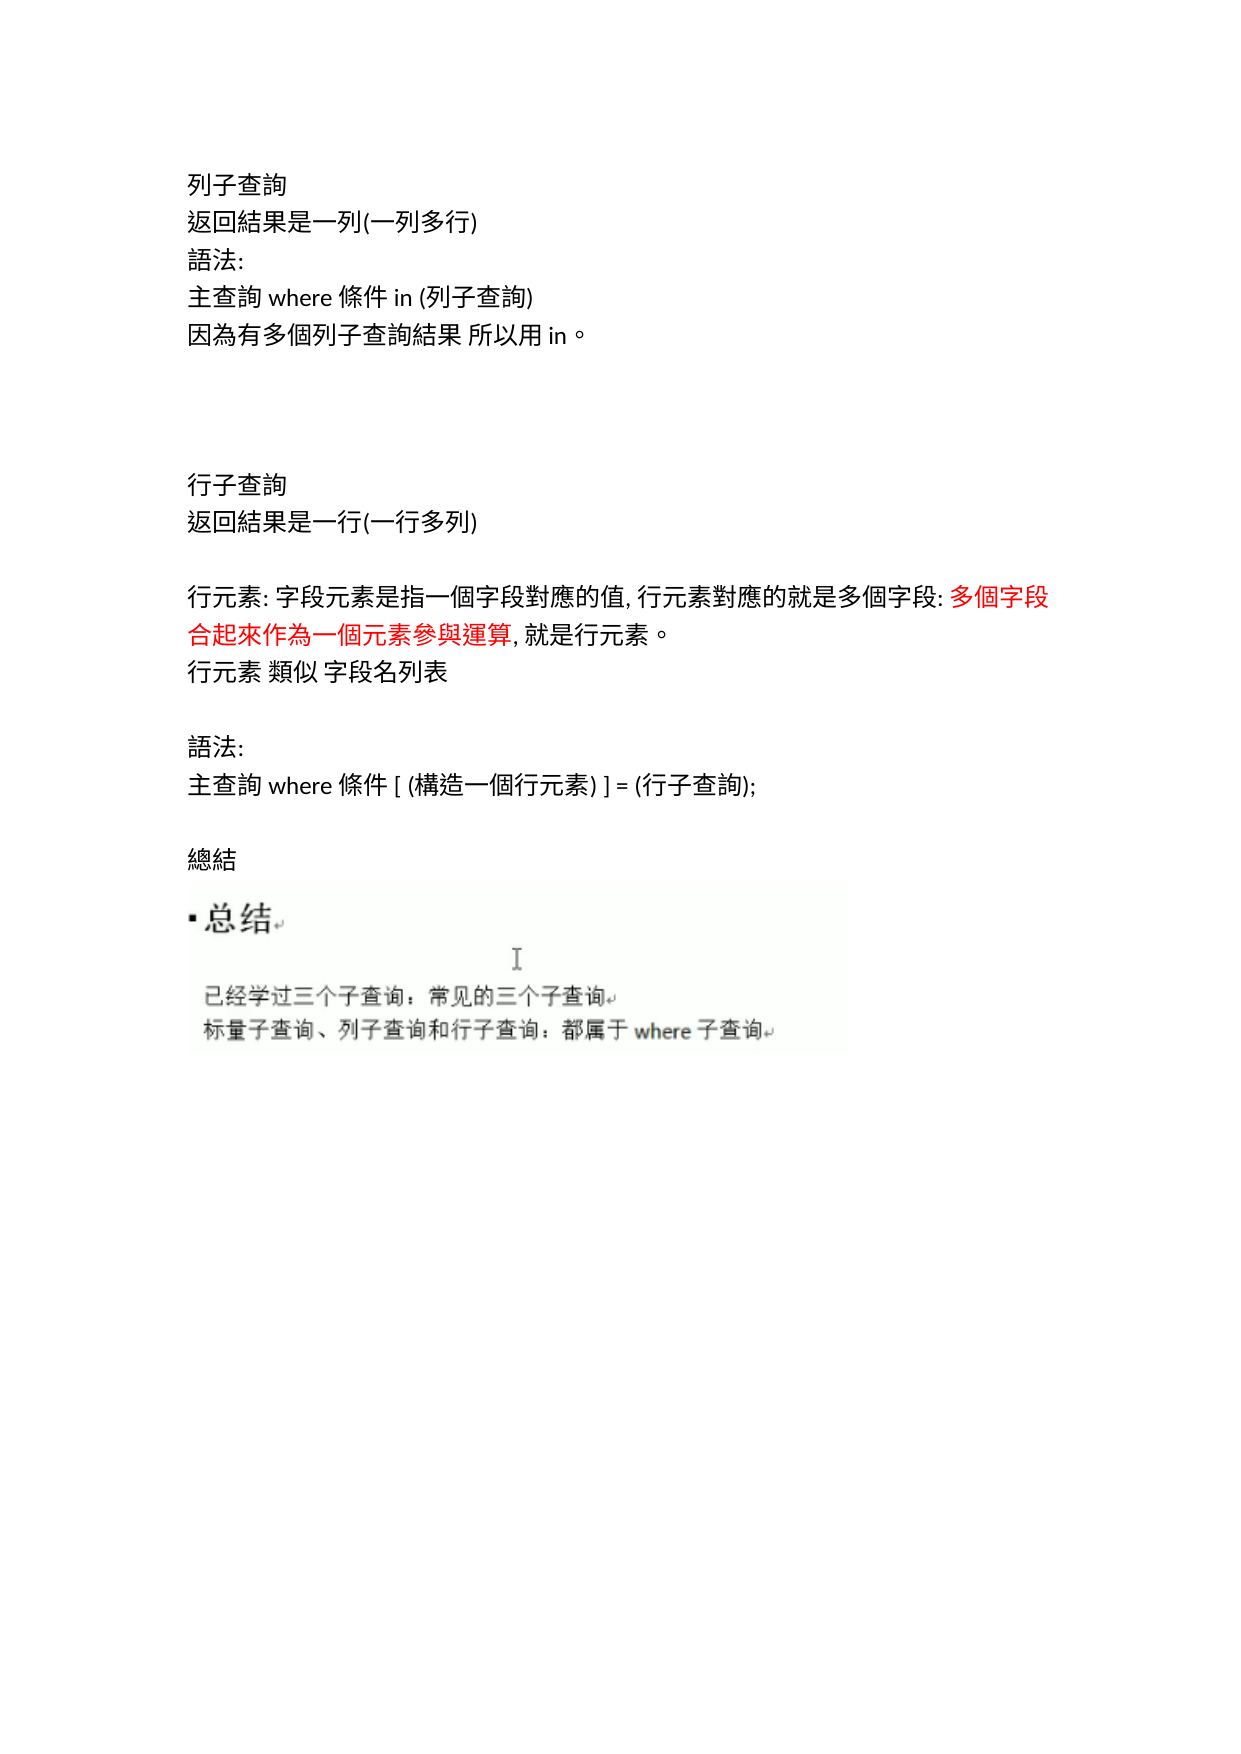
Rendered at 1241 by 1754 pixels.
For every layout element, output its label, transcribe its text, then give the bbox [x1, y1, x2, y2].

text 列子查詢 [187, 164, 1053, 202]
text 返回結果是一列(一列多行) [187, 202, 1053, 239]
text 因為有多個列子查詢結果 所以用in。 [187, 314, 1053, 352]
text 主查詢 where 條件 in (列子查詢) [187, 277, 1053, 314]
text 返回結果是一行(一行多列) [187, 502, 1053, 539]
text 行元素 類似 字段名列表 [187, 652, 1053, 689]
text 主查詢 where 條件 [ (構造一個行元素) ] = (行子查詢); [187, 764, 1053, 802]
text 語法: [187, 727, 1053, 764]
text 行元素: 字段元素是指一個字段對應的值, 行元素對應的就是多個字段: 多個字段合起來作為一個元素參與運算, 就是行元素。 [187, 577, 1053, 652]
text 語法: [187, 239, 1053, 277]
picture [187, 887, 849, 1054]
text 行子查詢 [187, 464, 1053, 502]
text 總結 [187, 839, 1053, 877]
